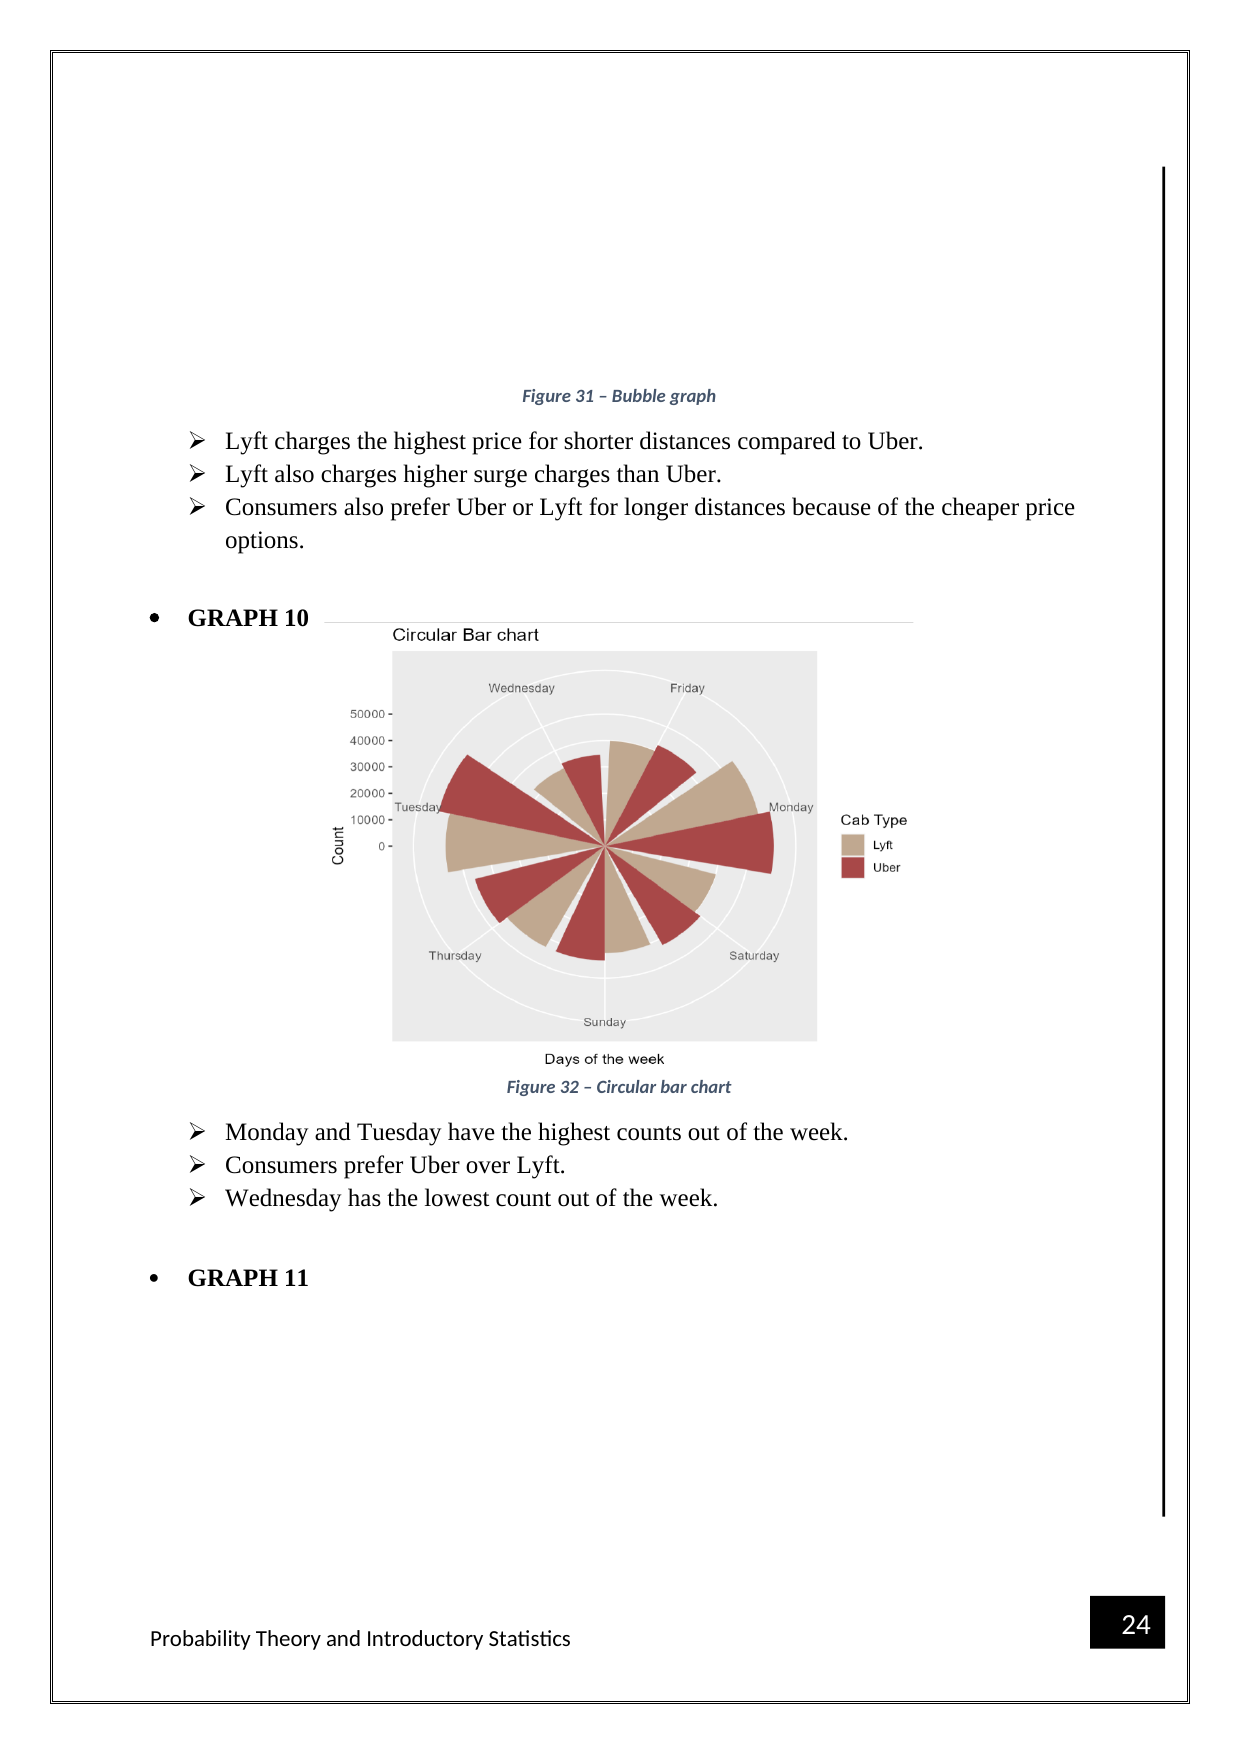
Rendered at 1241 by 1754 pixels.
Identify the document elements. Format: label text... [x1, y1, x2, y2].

text Figure 32 – Circular bar chart [150, 1076, 1090, 1099]
picture [324, 622, 914, 1067]
list Consumers also prefer Uber or Lyft for longer distances because of the cheaper price options. [187, 492, 1090, 553]
list GRAPH 11 [150, 1263, 1090, 1292]
list Wednesday has the lowest count out of the week. [187, 1183, 1090, 1212]
text Figure 31 – Bubble graph [150, 384, 1090, 407]
list GRAPH 10 [150, 605, 1090, 632]
list Monday and Tuesday have the highest counts out of the week. [187, 1117, 1090, 1146]
list Consumers prefer Uber over Lyft. [187, 1150, 1090, 1179]
list Lyft charges the highest price for shorter distances compared to Uber. [187, 426, 1090, 454]
list Lyft also charges higher surge charges than Uber. [187, 459, 1090, 487]
